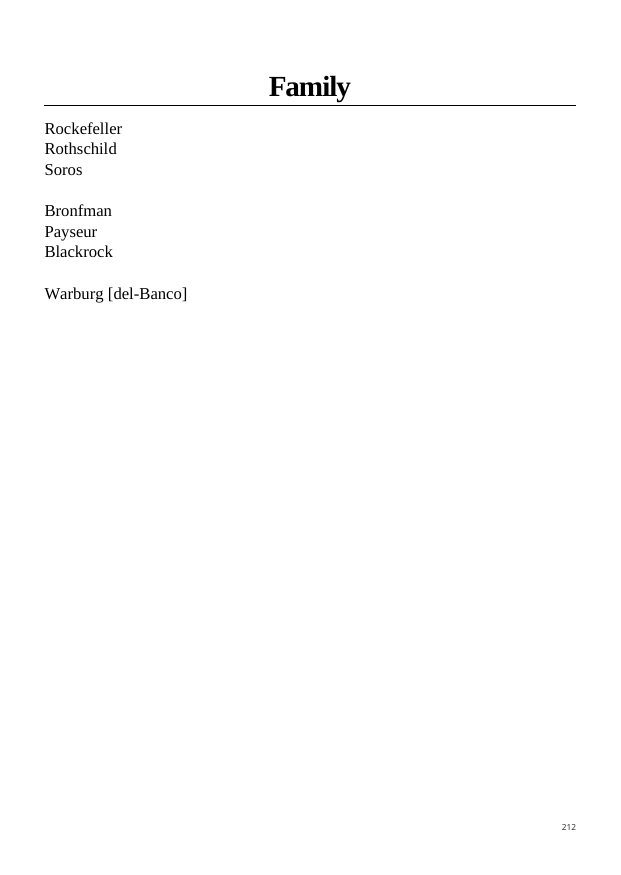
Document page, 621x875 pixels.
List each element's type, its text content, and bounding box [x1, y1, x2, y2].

text Payseur [44, 222, 576, 241]
text Rockefeller [44, 118, 576, 138]
text Soros [44, 160, 576, 179]
text Rothschild [44, 139, 576, 158]
text Warburg [del-Banco] [44, 283, 576, 303]
subtitle Family [44, 69, 576, 105]
text Bronfman [44, 201, 576, 220]
text Blackrock [44, 242, 576, 261]
